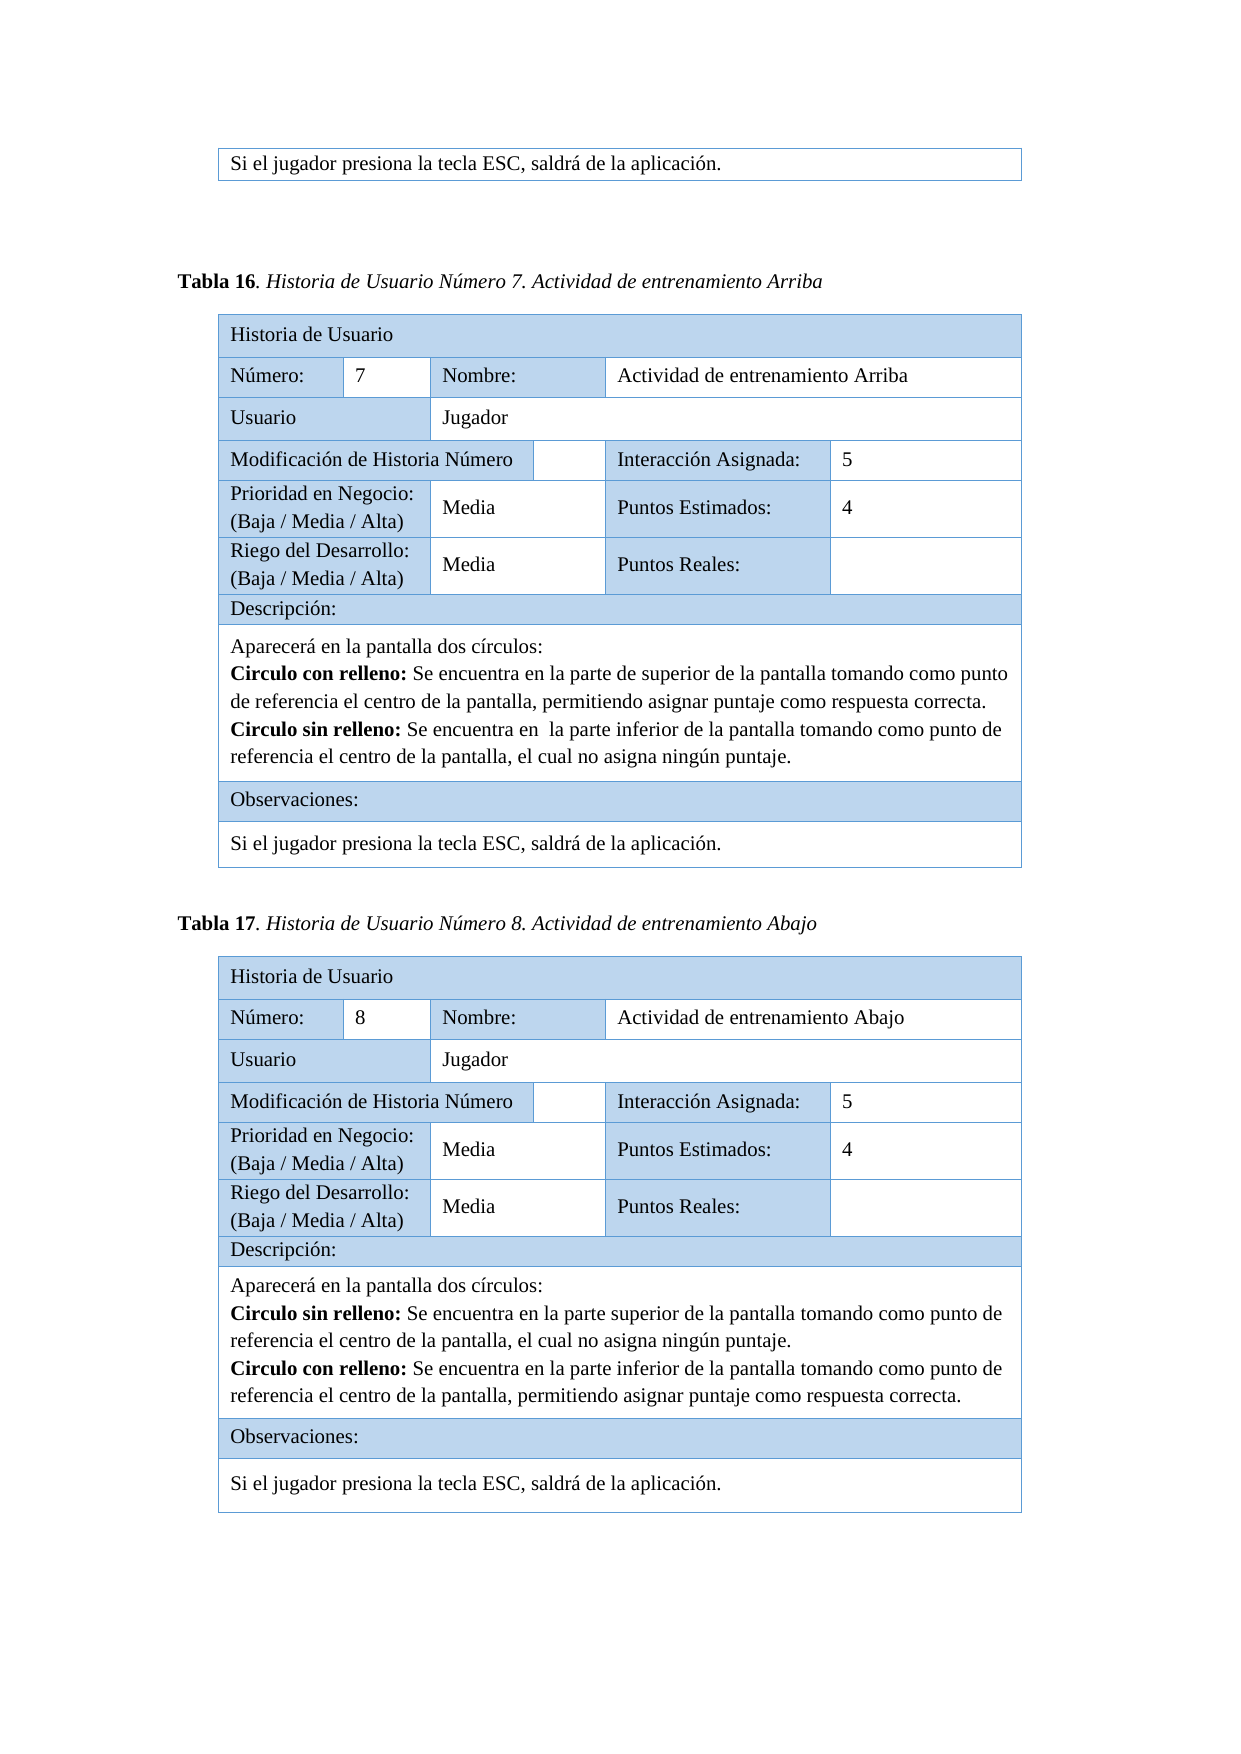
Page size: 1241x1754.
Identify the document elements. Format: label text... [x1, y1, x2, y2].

table_cell Usuario [219, 1040, 430, 1082]
table_cell 4 [831, 1123, 1021, 1179]
table_cell Riego del Desarrollo: (Baja / Media / Alta) [219, 538, 430, 594]
table_header Historia de Usuario [219, 957, 1021, 999]
table_cell 5 [831, 441, 1021, 480]
table_cell [831, 538, 1021, 594]
table_cell 5 [831, 1083, 1021, 1122]
text Tabla 16. Historia de Usuario Número 7. Actividad de entrenamiento Arriba [177, 269, 1063, 293]
table_cell Interacción Asignada: [606, 1083, 830, 1122]
table_cell Actividad de entrenamiento Arriba [606, 358, 1021, 397]
table_cell Puntos Estimados: [606, 1123, 830, 1179]
table_cell Descripción: [219, 1237, 1021, 1266]
table_cell Media [431, 538, 605, 594]
text Tabla 17. Historia de Usuario Número 8. Actividad de entrenamiento Abajo [177, 911, 1063, 935]
table_cell Media [431, 481, 605, 537]
table_cell Prioridad en Negocio: (Baja / Media / Alta) [219, 1123, 430, 1179]
table_cell Media [431, 1180, 605, 1236]
table_cell Número: [219, 1000, 343, 1039]
table_cell Observaciones: [219, 1419, 1021, 1458]
table_cell 4 [831, 481, 1021, 537]
table_cell Modificación de Historia Número [219, 1083, 533, 1122]
table_cell Modificación de Historia Número [219, 441, 533, 480]
table_cell Si el jugador presiona la tecla ESC, saldrá de la aplicación. [219, 822, 1021, 867]
table_cell [831, 1180, 1021, 1236]
table_cell 8 [344, 1000, 430, 1039]
table_cell Media [431, 1123, 605, 1179]
table_header Historia de Usuario [219, 315, 1021, 357]
table_cell Riego del Desarrollo: (Baja / Media / Alta) [219, 1180, 430, 1236]
table_cell Nombre: [431, 1000, 605, 1039]
table_cell Jugador [431, 398, 1021, 440]
table_cell Puntos Reales: [606, 538, 830, 594]
table_cell Actividad de entrenamiento Abajo [606, 1000, 1021, 1039]
table_cell Si el jugador presiona la tecla ESC, saldrá de la aplicación. [219, 149, 1021, 180]
table_cell Nombre: [431, 358, 605, 397]
table_cell Puntos Reales: [606, 1180, 830, 1236]
table_cell Prioridad en Negocio: (Baja / Media / Alta) [219, 481, 430, 537]
table_cell Puntos Estimados: [606, 481, 830, 537]
table_cell Descripción: [219, 595, 1021, 624]
table_cell Jugador [431, 1040, 1021, 1082]
table_cell 7 [344, 358, 430, 397]
table_cell Interacción Asignada: [606, 441, 830, 480]
table_cell Observaciones: [219, 782, 1021, 821]
table_cell [534, 1083, 605, 1122]
table_cell Aparecerá en la pantalla dos círculos: Circulo con relleno: Se encuentra en la parte de superior de la pantalla tomando como punto de referencia el centro de la pantalla, permitiendo asignar puntaje como respuesta correcta. Circulo sin relleno: Se encuentra en la parte inferior de la pantalla tomando como punto de referencia el centro de la pantalla, el cual no asigna ningún puntaje. [219, 625, 1021, 781]
table_cell Número: [219, 358, 343, 397]
table_cell Usuario [219, 398, 430, 440]
table_cell [534, 441, 605, 480]
table_cell Si el jugador presiona la tecla ESC, saldrá de la aplicación. [219, 1459, 1021, 1512]
table_cell Aparecerá en la pantalla dos círculos: Circulo sin relleno: Se encuentra en la parte superior de la pantalla tomando como punto de referencia el centro de la pantalla, el cual no asigna ningún puntaje. Circulo con relleno: Se encuentra en la parte inferior de la pantalla tomando como punto de referencia el centro de la pantalla, permitiendo asignar puntaje como respuesta correcta. [219, 1267, 1021, 1418]
